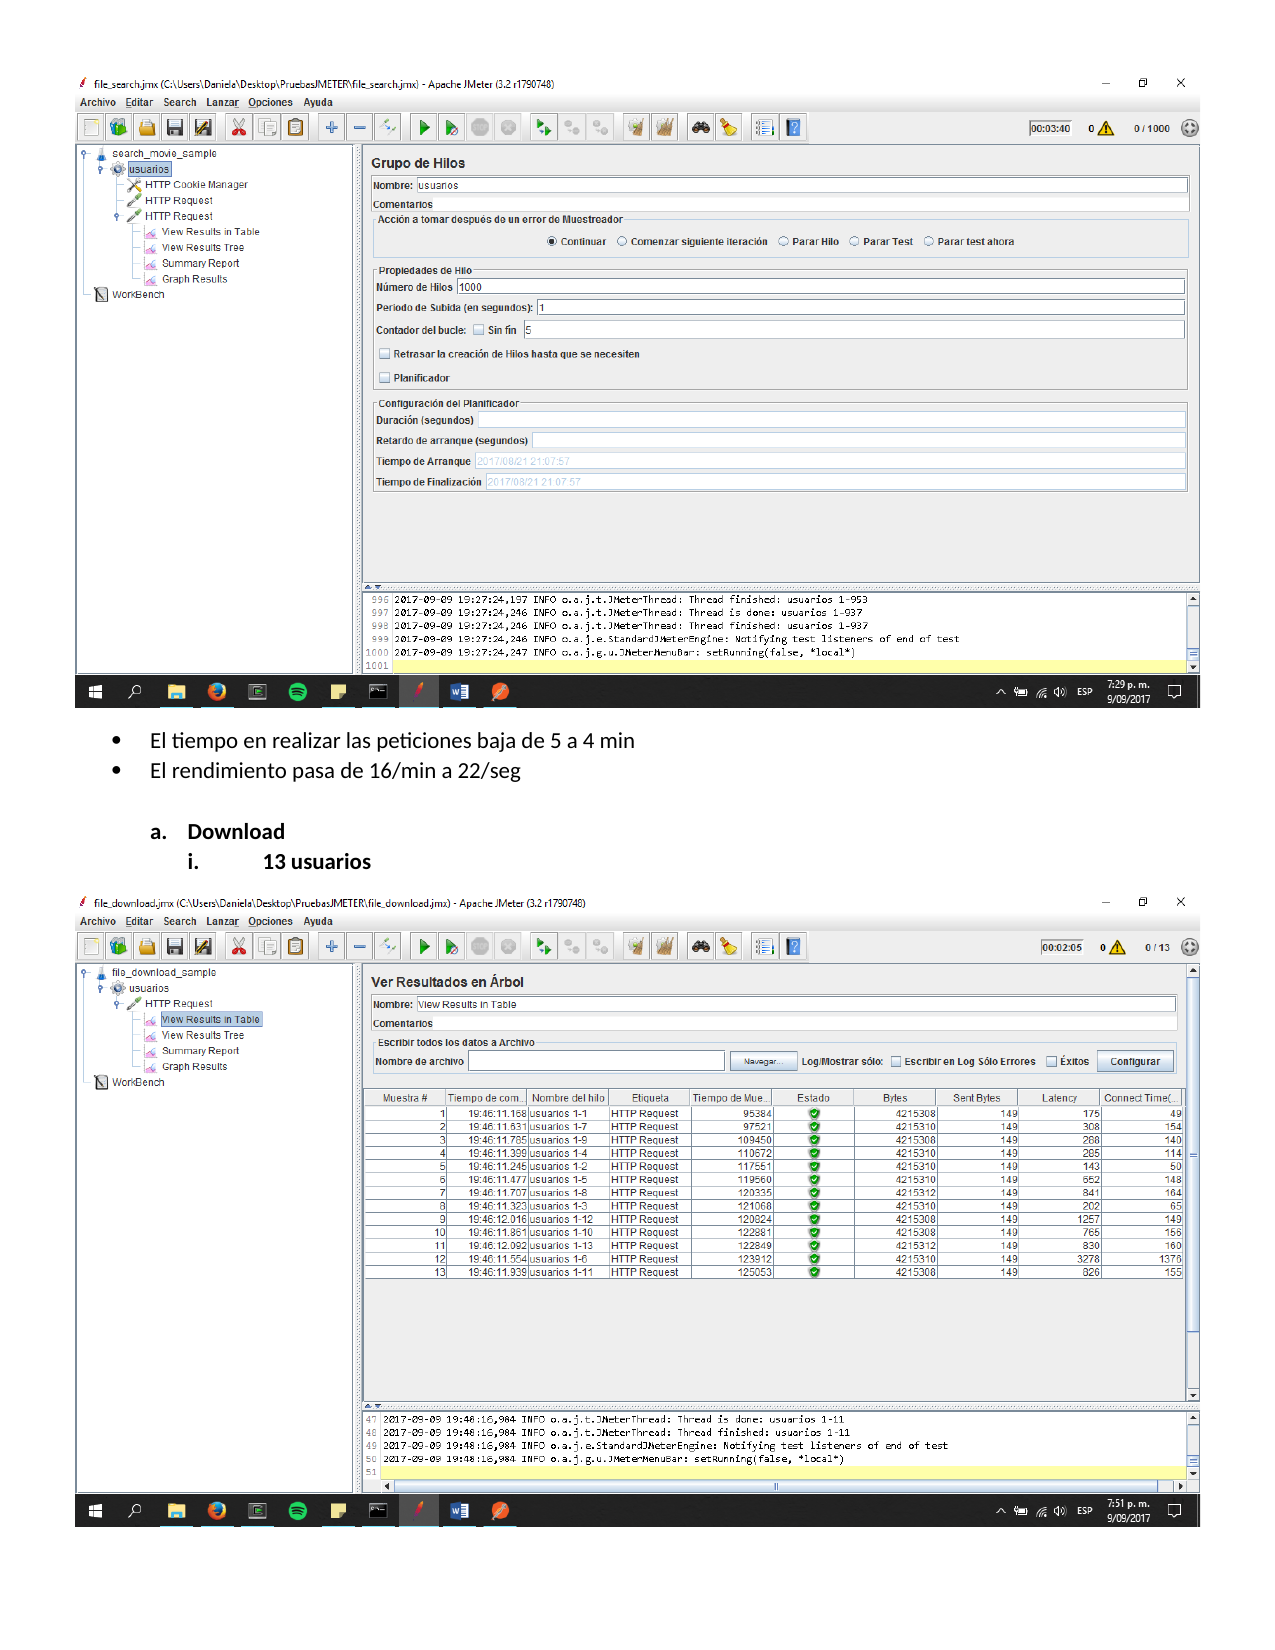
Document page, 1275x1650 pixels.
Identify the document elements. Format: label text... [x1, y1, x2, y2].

list 13 usuarios [187, 847, 1200, 875]
picture [75, 894, 1200, 1527]
picture [75, 75, 1200, 708]
list El rendimiento pasa de 16/min a 22/seg [112, 757, 1200, 784]
list El tiempo en realizar las peticiones baja de 5 a 4 min [112, 726, 1200, 754]
list Download [150, 817, 1200, 845]
